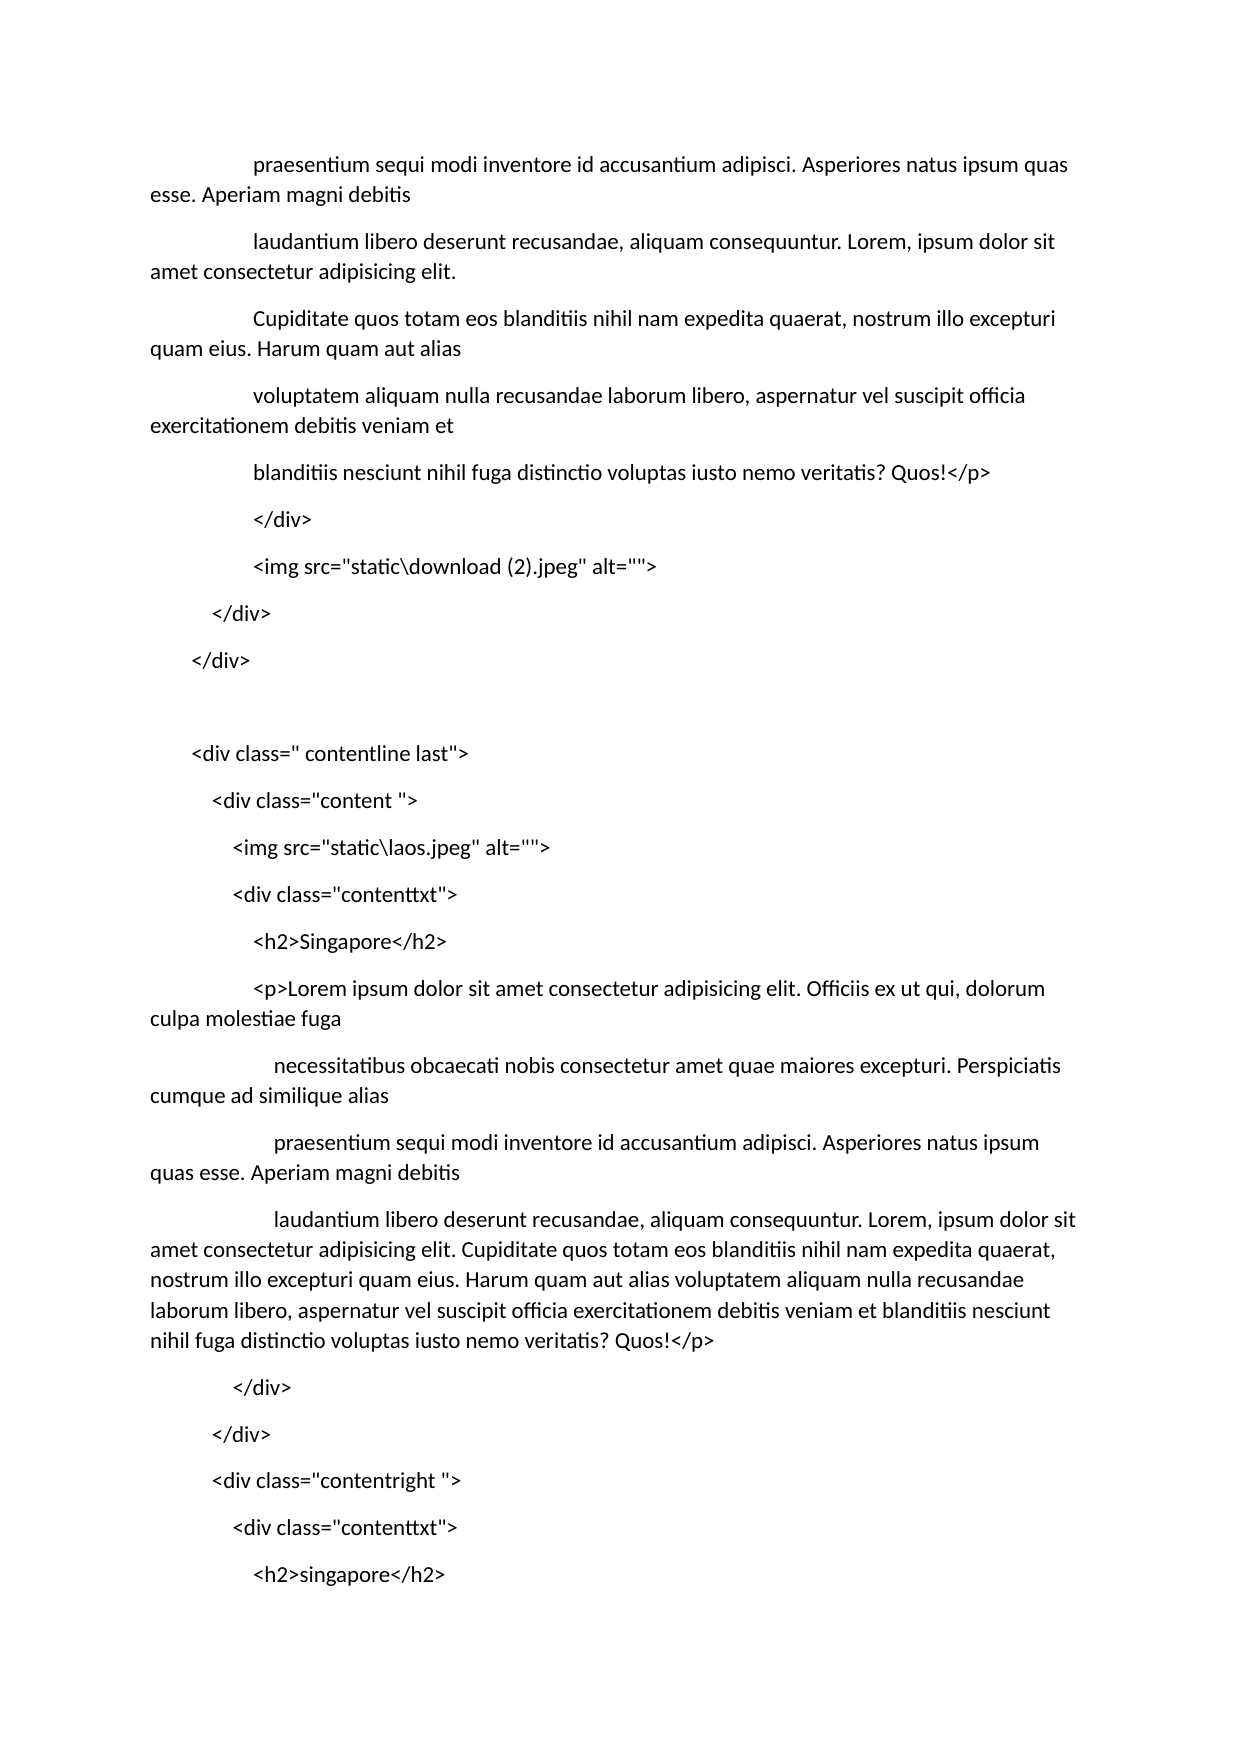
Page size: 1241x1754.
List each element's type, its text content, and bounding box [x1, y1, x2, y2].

text <img src="static\laos.jpeg" alt=""> [150, 833, 1090, 861]
text <div class=" contentline last"> [150, 739, 1090, 768]
text praesentium sequi modi inventore id accusantium adipisci. Asperiores natus ipsum quas esse. Aperiam magni debitis [150, 1128, 1090, 1186]
text blanditiis nesciunt nihil fuga distinctio voluptas iusto nemo veritatis? Quos!</p> [150, 458, 1090, 486]
text <img src="static\download (2).jpeg" alt=""> [150, 552, 1090, 580]
text necessitatibus obcaecati nobis consectetur amet quae maiores excepturi. Perspiciatis cumque ad similique alias [150, 1051, 1090, 1109]
text <p>Lorem ipsum dolor sit amet consectetur adipisicing elit. Officiis ex ut qui, dolorum culpa molestiae fuga [150, 974, 1090, 1032]
text </div> [150, 599, 1090, 627]
text </div> [150, 1373, 1090, 1401]
text </div> [150, 505, 1090, 533]
text Cupiditate quos totam eos blanditiis nihil nam expedita quaerat, nostrum illo excepturi quam eius. Harum quam aut alias [150, 304, 1090, 362]
text laudantium libero deserunt recusandae, aliquam consequuntur. Lorem, ipsum dolor sit amet consectetur adipisicing elit. [150, 227, 1090, 285]
text <div class="contenttxt"> [150, 1513, 1090, 1542]
text </div> [150, 646, 1090, 674]
text <h2>singapore</h2> [150, 1560, 1090, 1588]
text </div> [150, 1420, 1090, 1448]
text <div class="contenttxt"> [150, 880, 1090, 908]
text praesentium sequi modi inventore id accusantium adipisci. Asperiores natus ipsum quas esse. Aperiam magni debitis [150, 150, 1090, 208]
text <div class="content "> [150, 786, 1090, 814]
text <div class="contentright "> [150, 1467, 1090, 1495]
text voluptatem aliquam nulla recusandae laborum libero, aspernatur vel suscipit officia exercitationem debitis veniam et [150, 381, 1090, 439]
text <h2>Singapore</h2> [150, 927, 1090, 955]
